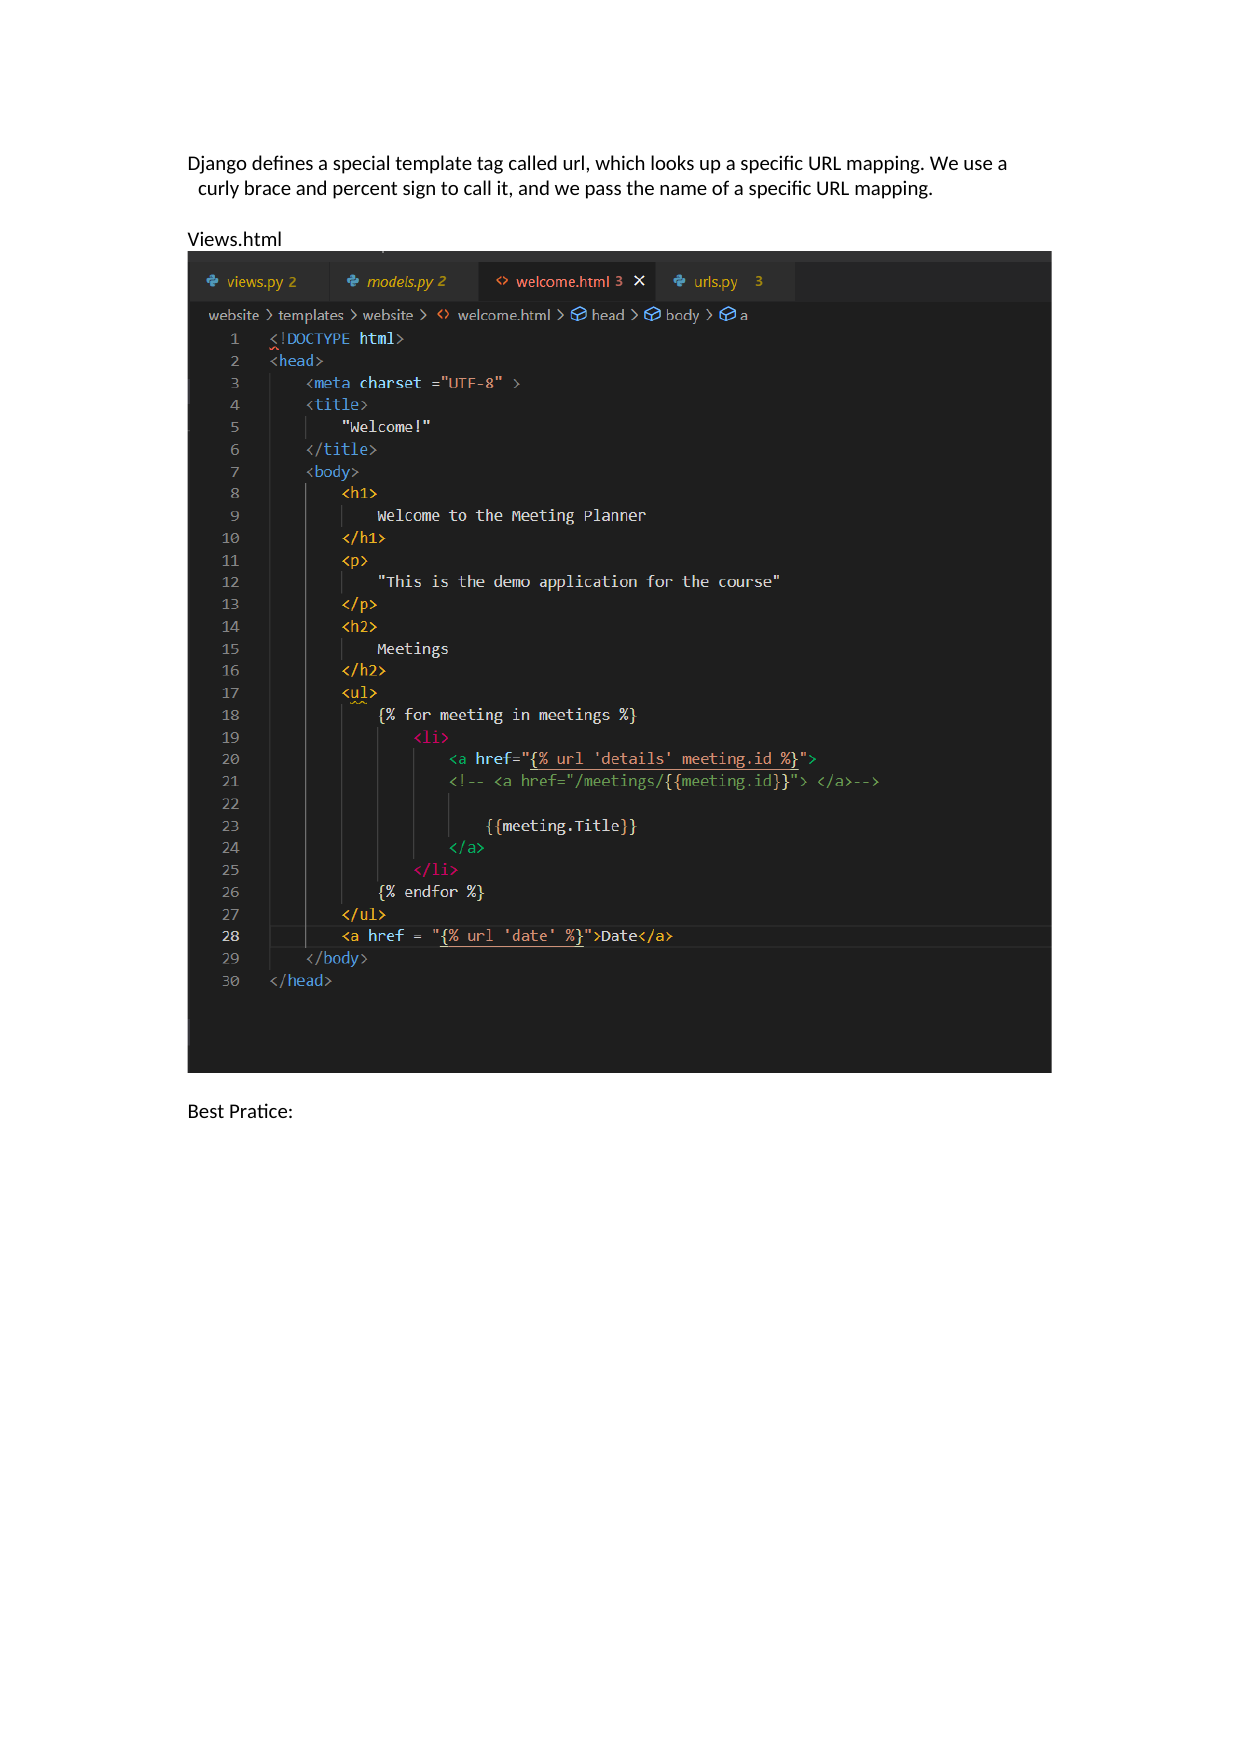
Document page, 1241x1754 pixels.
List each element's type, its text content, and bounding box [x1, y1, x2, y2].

picture [187, 251, 1052, 1073]
list Best Pratice: [187, 1098, 1053, 1124]
list Django defines a special template tag called url, which looks up a specific URL mapping. We use a curly brace and percent sign to call it, and we pass the name of a specific URL mapping. [187, 150, 1053, 201]
list Views.html [187, 226, 1053, 252]
